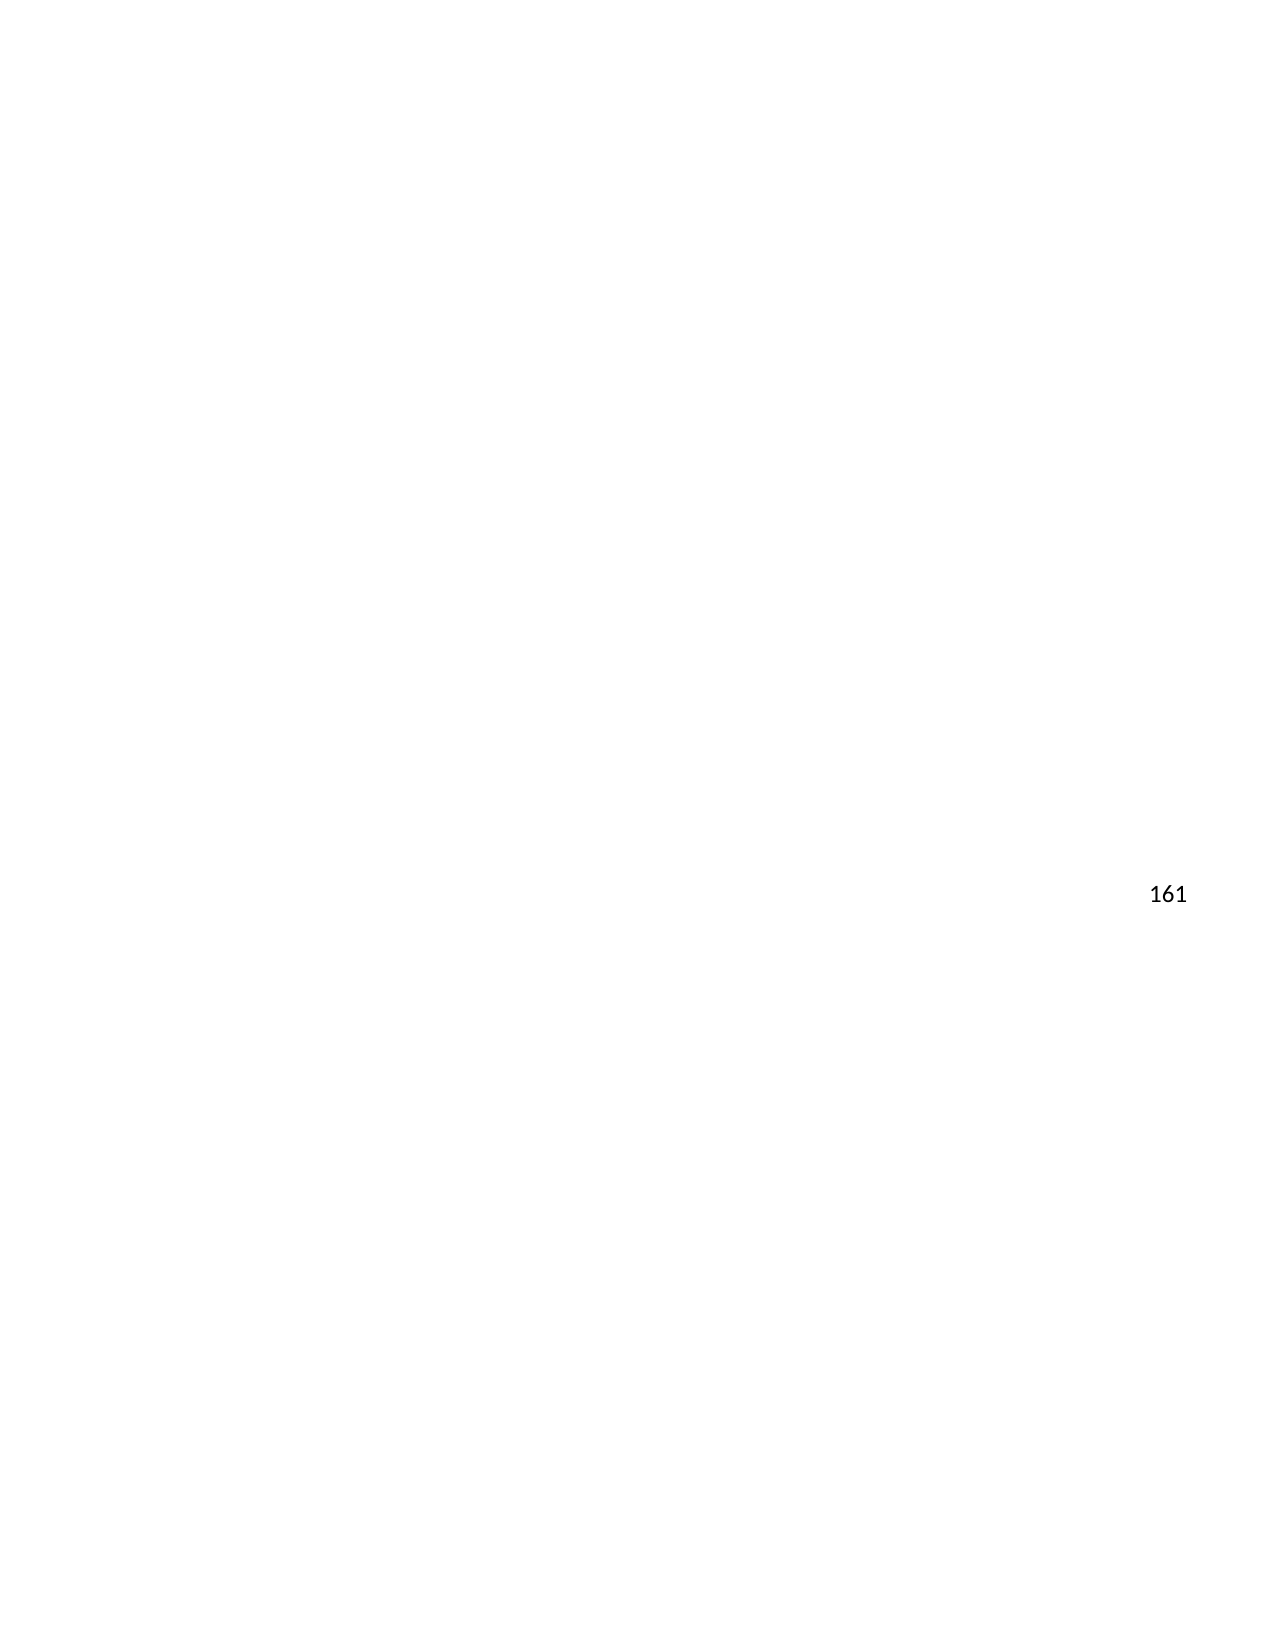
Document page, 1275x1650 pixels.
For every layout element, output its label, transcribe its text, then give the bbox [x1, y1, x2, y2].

text 161 [179, 878, 1187, 909]
